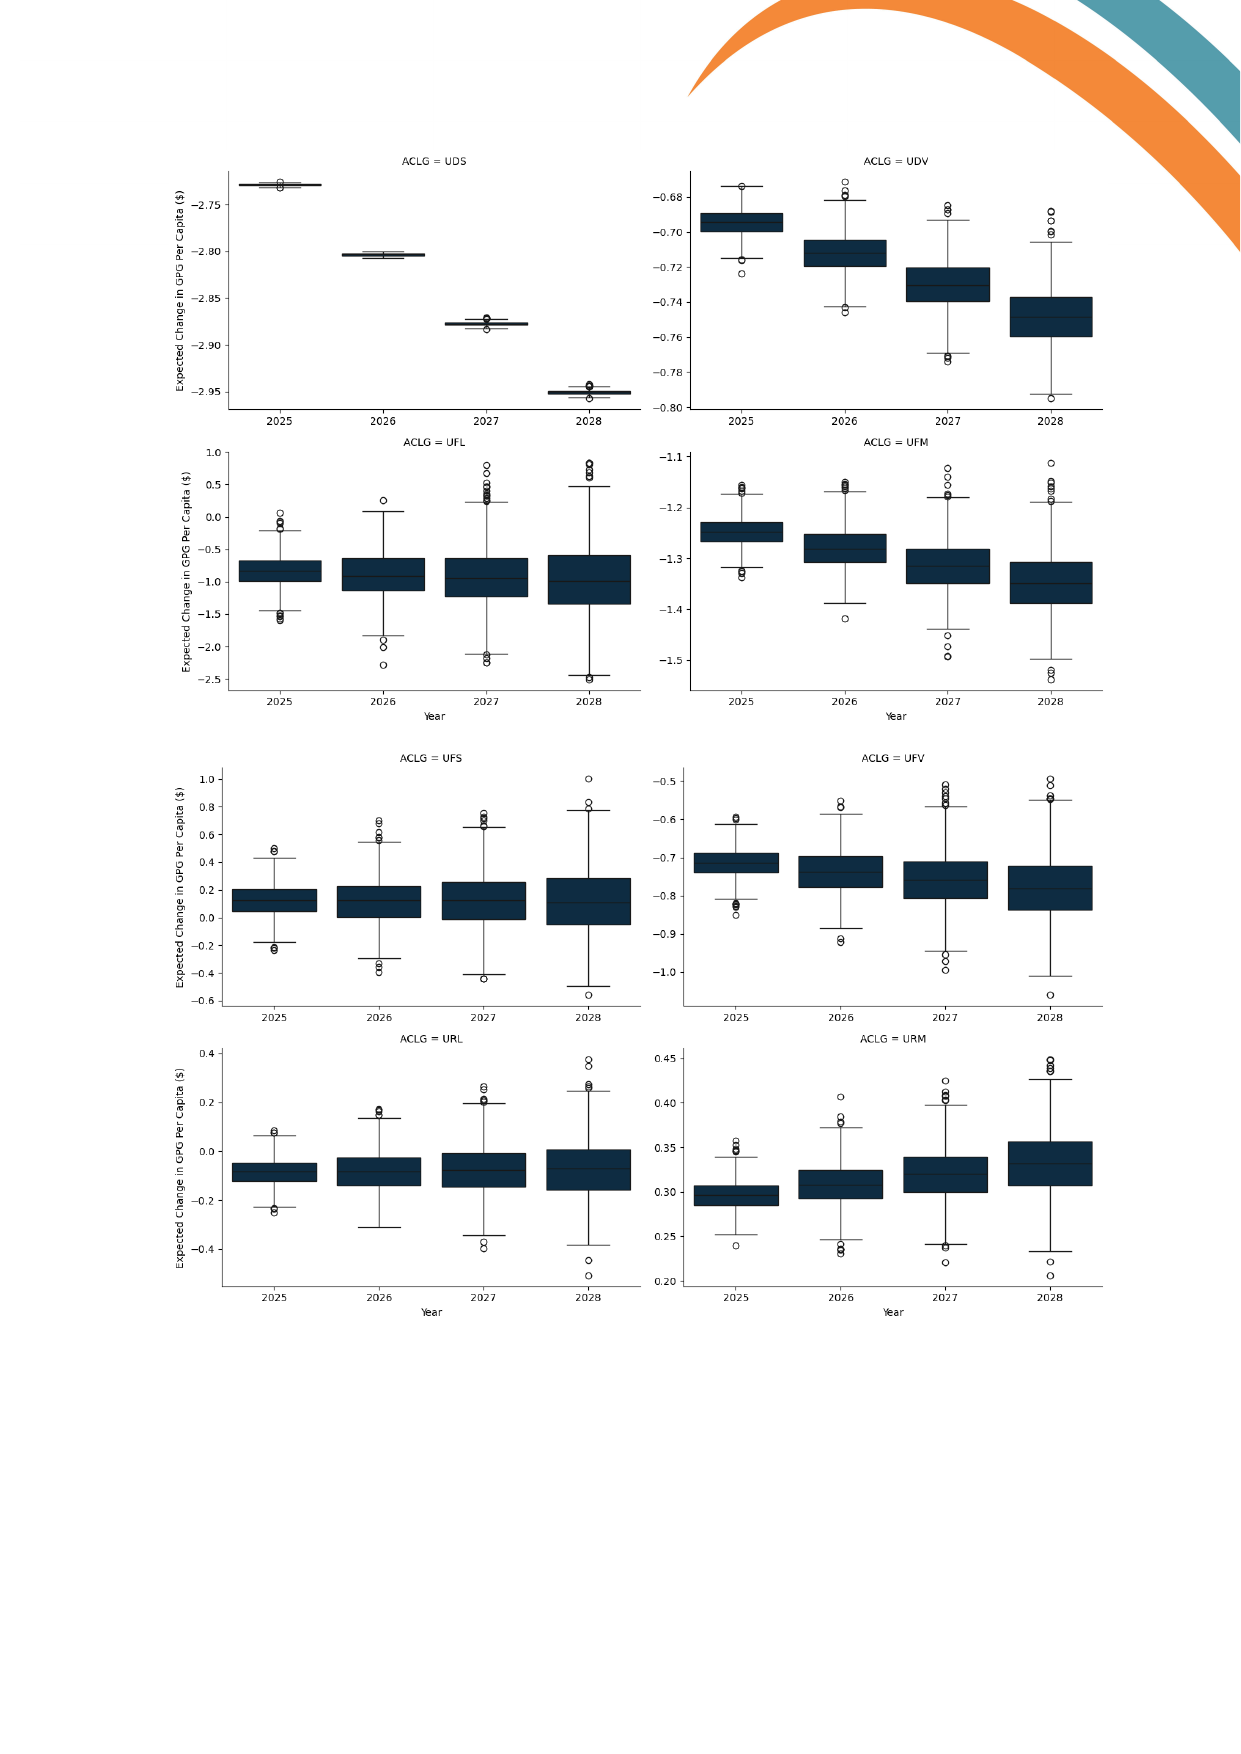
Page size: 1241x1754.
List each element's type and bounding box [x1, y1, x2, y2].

picture [168, 746, 1109, 1325]
picture [19, 0, 1241, 729]
